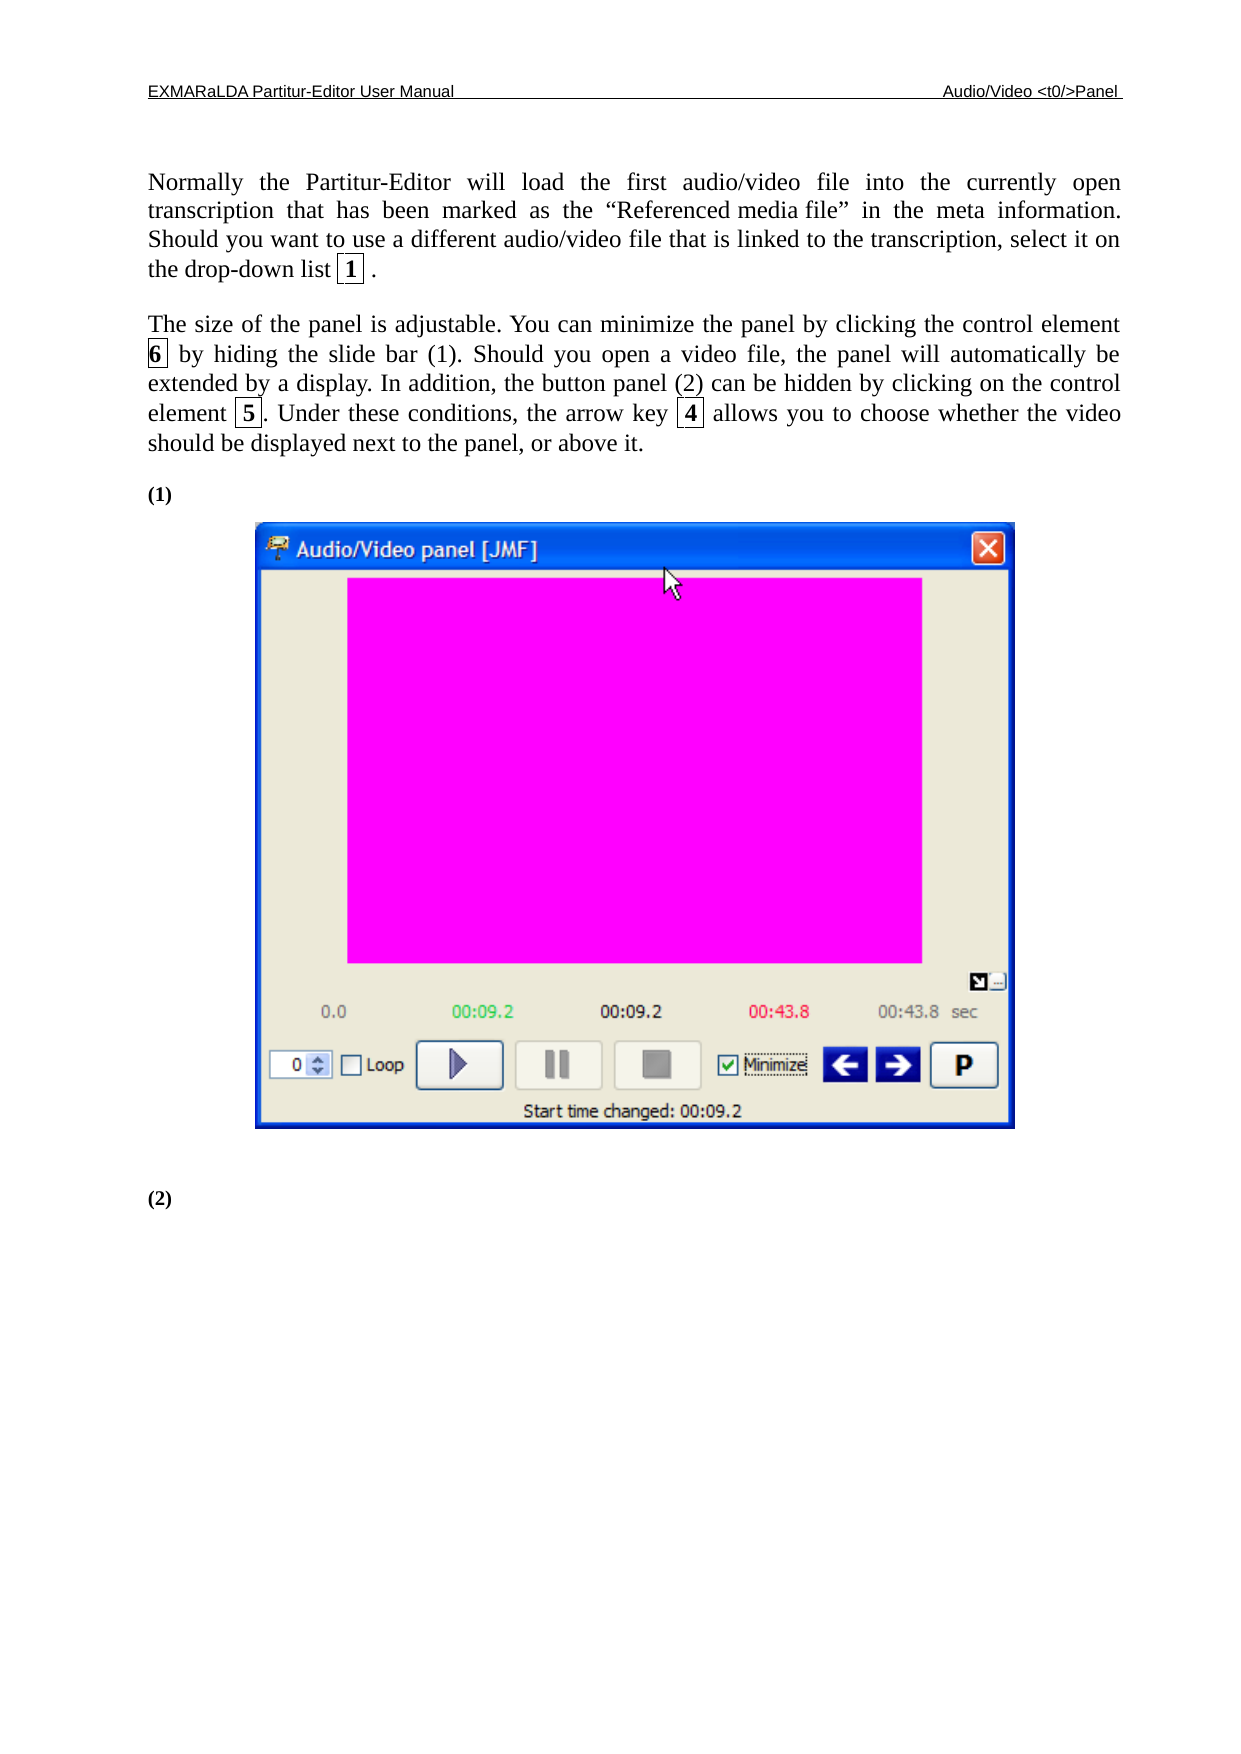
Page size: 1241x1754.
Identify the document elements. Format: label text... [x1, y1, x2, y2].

text The size of the panel is adjustable. You can minimize the panel by clicking the control element 6 by hiding the slide bar (1). Should you open a video file, the panel will automatically be extended by a display. In addition, the button panel (2) can be hidden by clicking on the control element 5 . Under these conditions, the arrow key 4 allows you to choose whether the video should be displayed next to the panel, or above it. [148, 309, 1122, 457]
picture [255, 522, 1015, 1129]
text (1) [148, 482, 1122, 506]
text (2) [148, 1186, 1122, 1210]
text Normally the Partitur-Editor will load the first audio/video file into the currently open transcription that has been marked as the “Referenced media file” in the meta information. Should you want to use a different audio/video file that is linked to the transcription, select it on the drop-down list 1 . [148, 167, 1122, 284]
